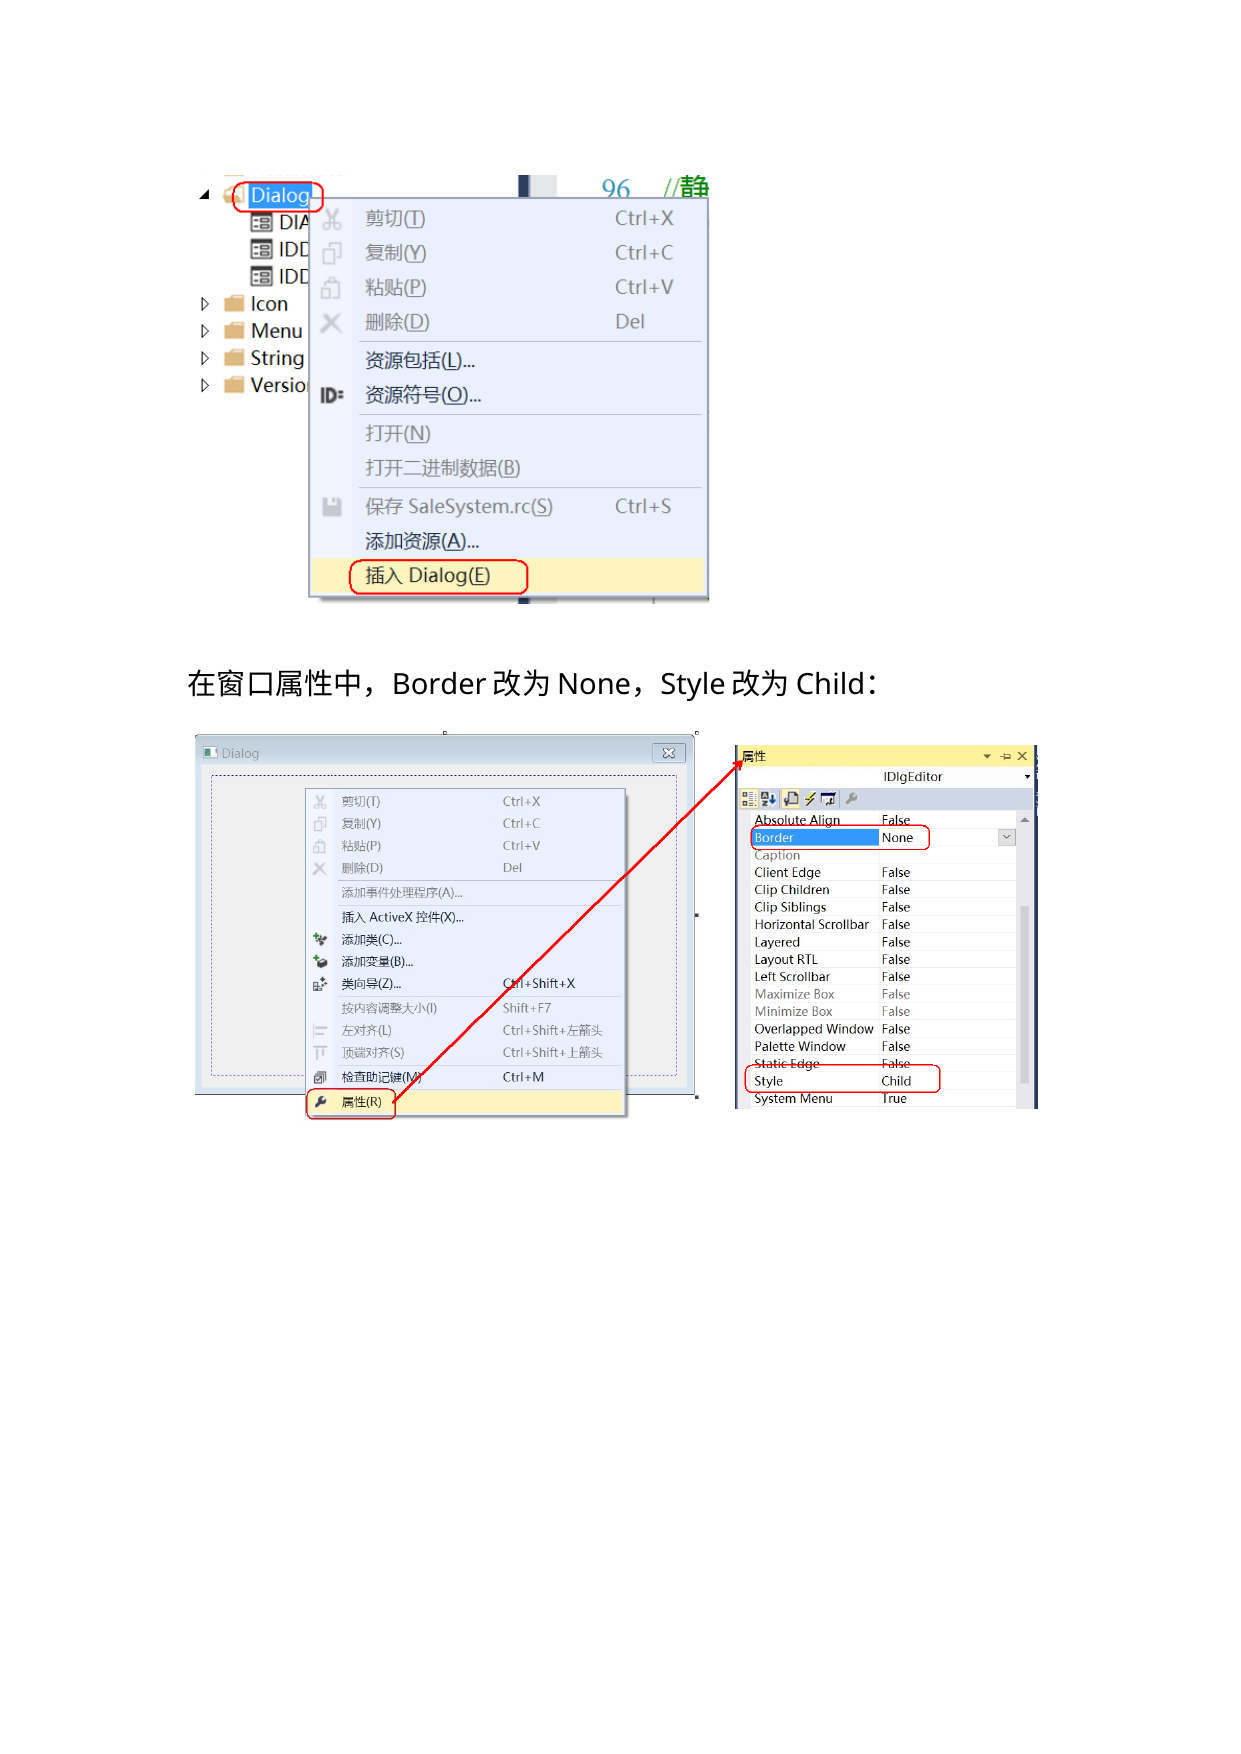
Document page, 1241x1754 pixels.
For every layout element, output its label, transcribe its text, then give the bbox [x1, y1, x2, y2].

picture [187, 724, 1055, 1128]
picture [187, 175, 710, 604]
text 在窗口属性中，Border改为None，Style改为Child： [187, 649, 1053, 714]
